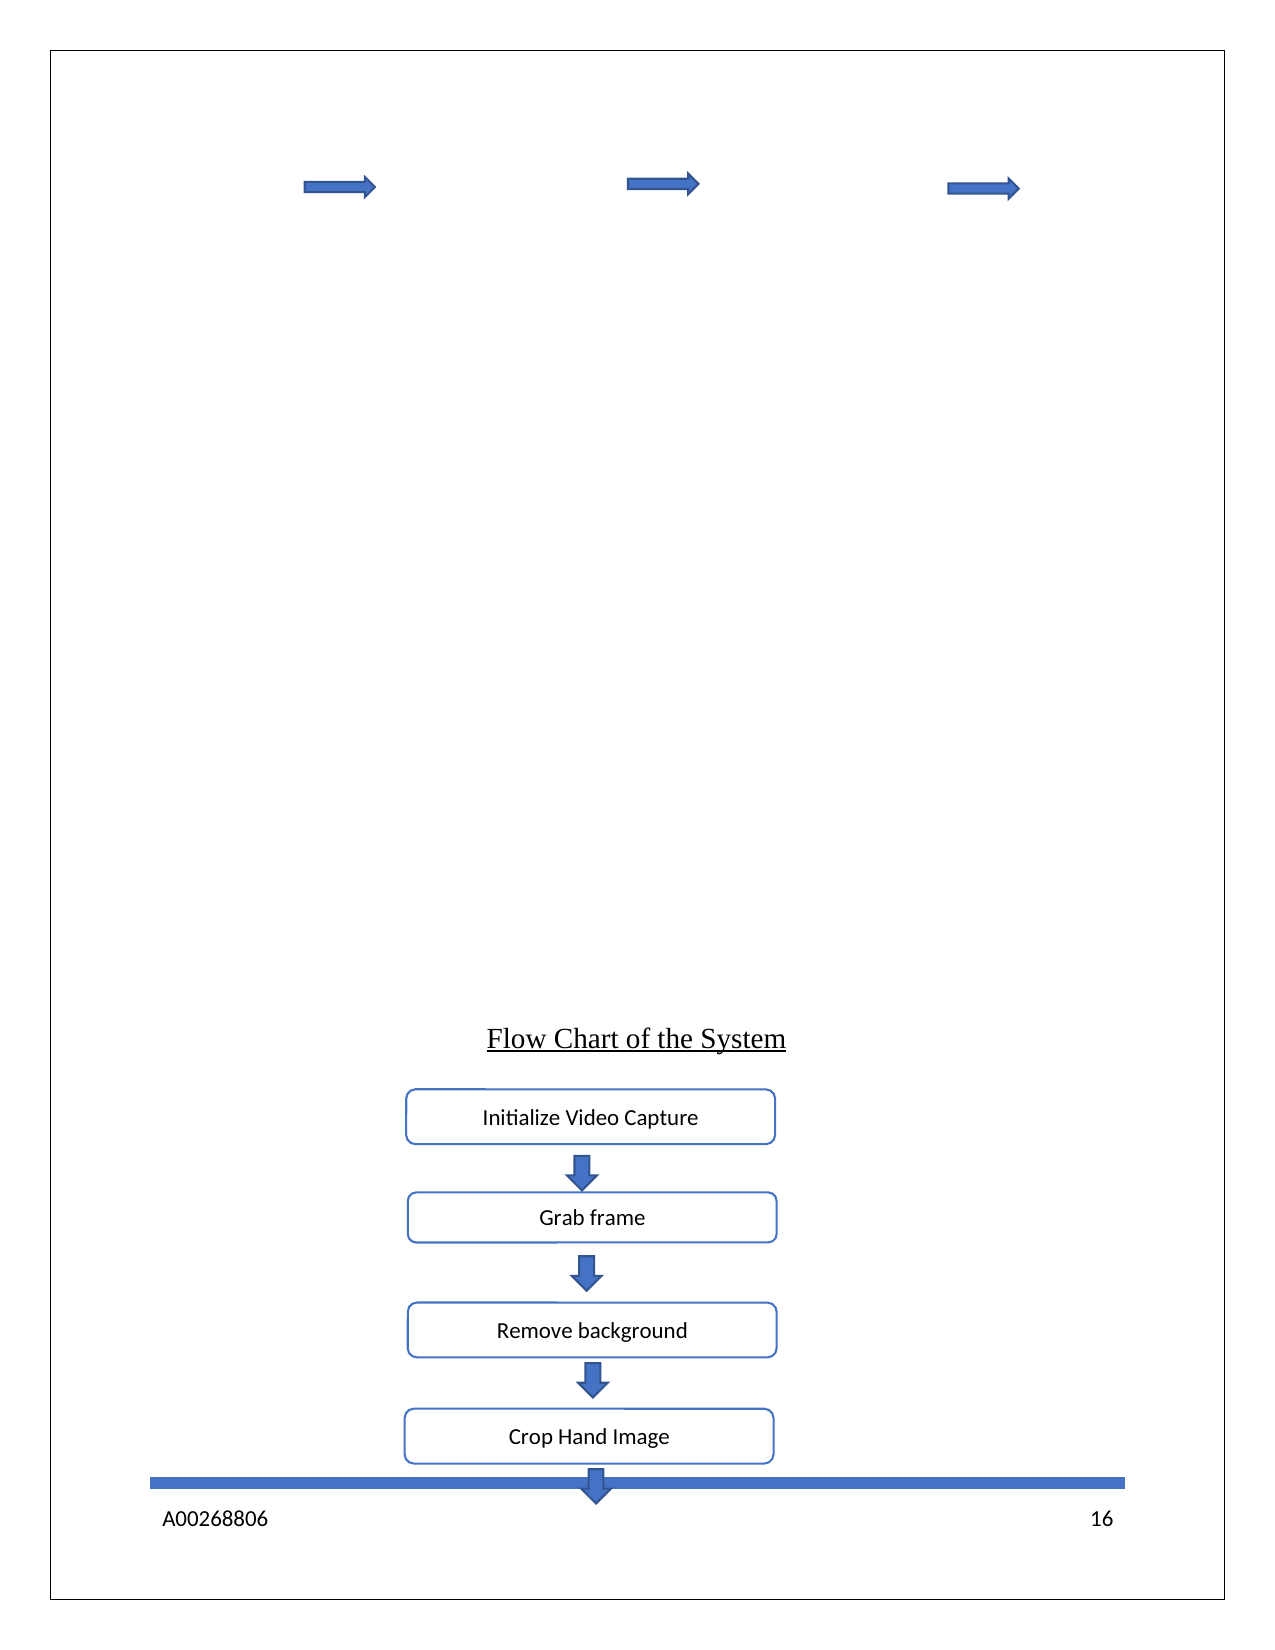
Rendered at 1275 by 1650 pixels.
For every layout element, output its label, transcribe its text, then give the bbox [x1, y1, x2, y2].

text Flow Chart of the System [450, 1021, 1125, 1055]
